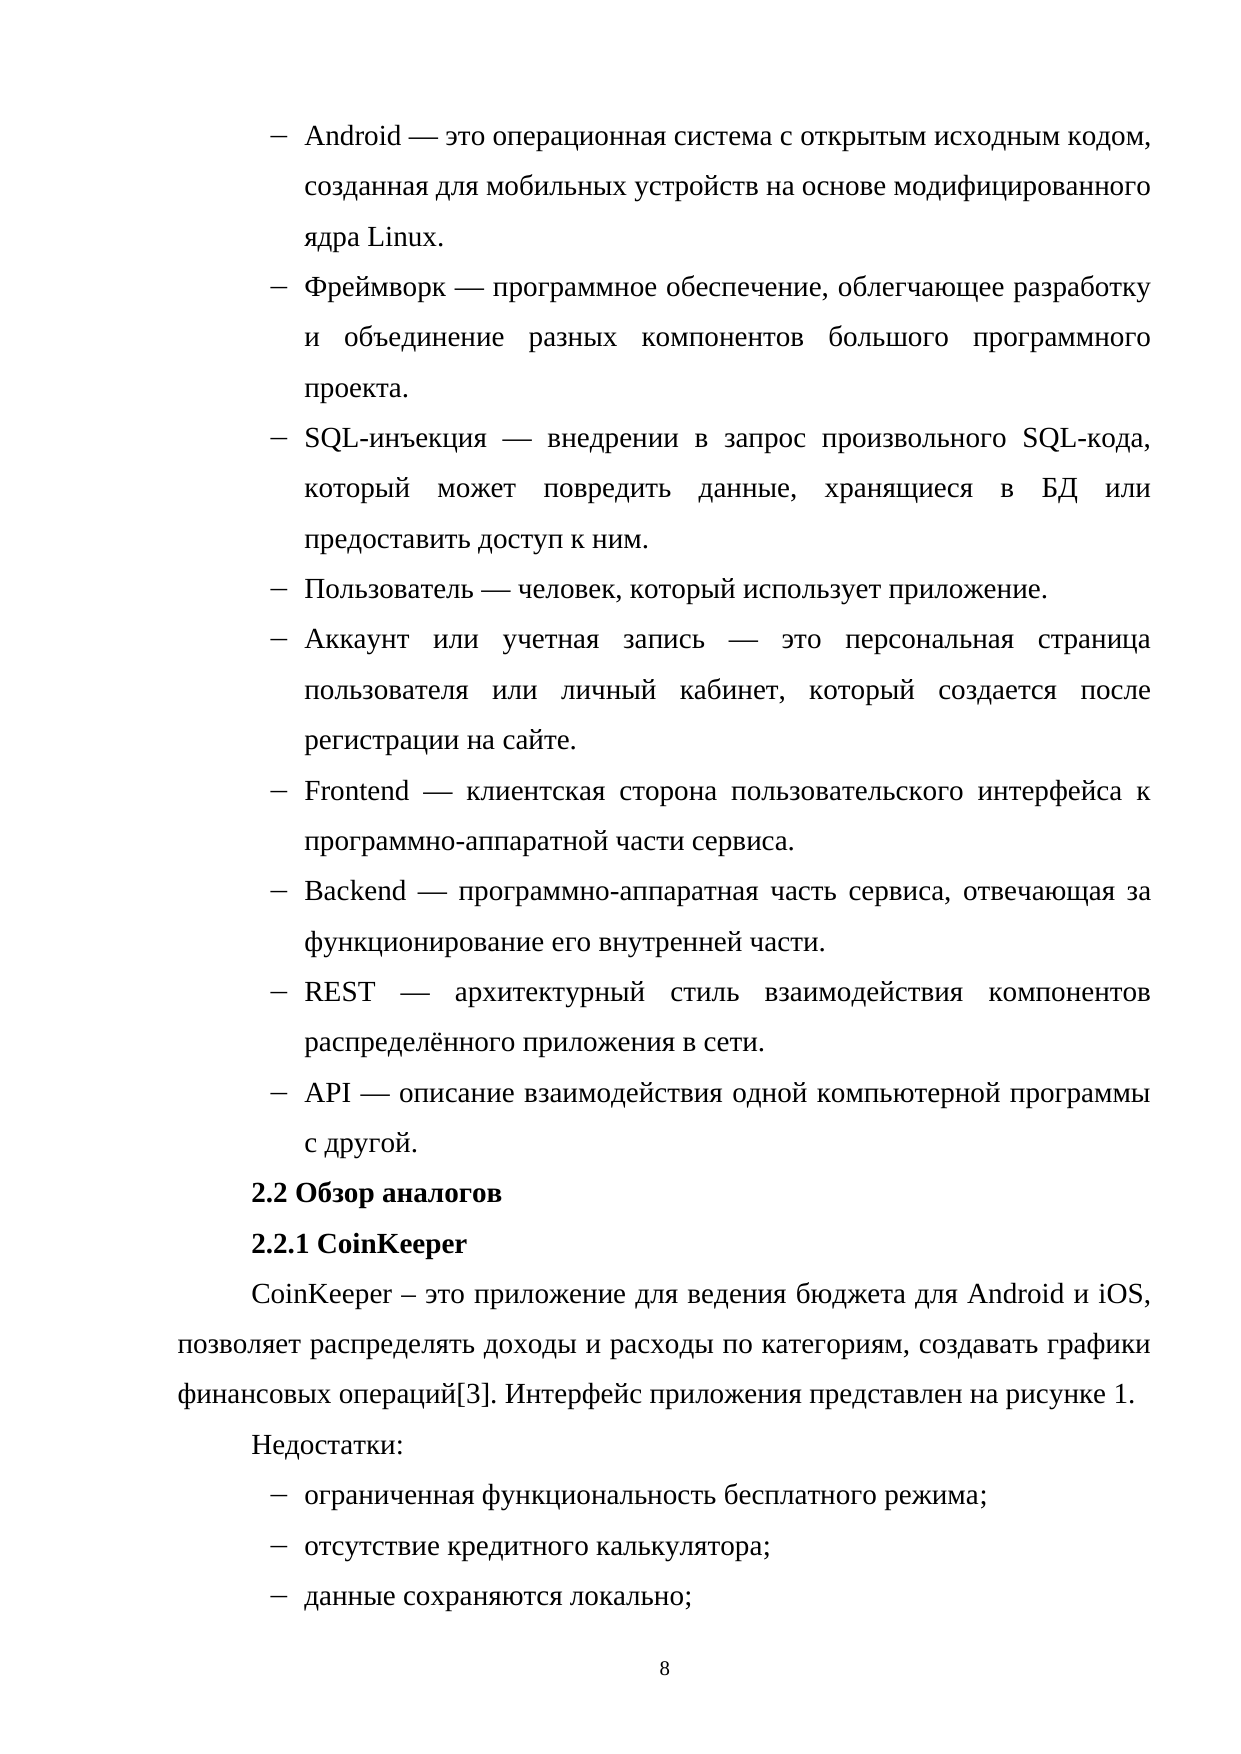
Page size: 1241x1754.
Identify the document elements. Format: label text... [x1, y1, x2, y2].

text Фреймворк — программное обеспечение, облегчающее разработку и объединение разных компонентов большого программного проекта. [267, 269, 1152, 403]
text SQL-инъекция — внедрении в запрос произвольного SQL-кода, который может повредить данные, хранящиеся в БД или предоставить доступ к ним. [267, 420, 1152, 554]
text API — описание взаимодействия одной компьютерной программы с другой. [267, 1075, 1152, 1159]
text CoinKeeper [251, 1226, 1152, 1259]
text Обзор аналогов [251, 1176, 1152, 1209]
text данные сохраняются локально; [267, 1578, 1152, 1612]
text CoinKeeper – это приложение для ведения бюджета для Android и iOS, позволяет распределять доходы и расходы по категориям, создавать графики финансовых операций[3]. Интерфейс приложения представлен на рисунке 1. [177, 1276, 1152, 1410]
text Frontend — клиентская сторона пользовательского интерфейса к программно-аппаратной части сервиса. [267, 773, 1152, 857]
text Аккаунт или учетная запись — это персональная страница пользователя или личный кабинет, который создается после регистрации на сайте. [267, 622, 1152, 756]
text ограниченная функциональность бесплатного режима; [267, 1477, 1152, 1511]
text Backend — программно-аппаратная часть сервиса, отвечающая за функционирование его внутренней части. [267, 873, 1152, 957]
text Android — это операционная система с открытым исходным кодом, созданная для мобильных устройств на основе модифицированного ядра Linux. [267, 118, 1152, 252]
text REST — архитектурный стиль взаимодействия компонентов распределённого приложения в сети. [267, 974, 1152, 1058]
text Пользователь — человек, который использует приложение. [267, 571, 1152, 605]
text отсутствие кредитного калькулятора; [267, 1528, 1152, 1561]
text Недостатки: [177, 1427, 1152, 1461]
